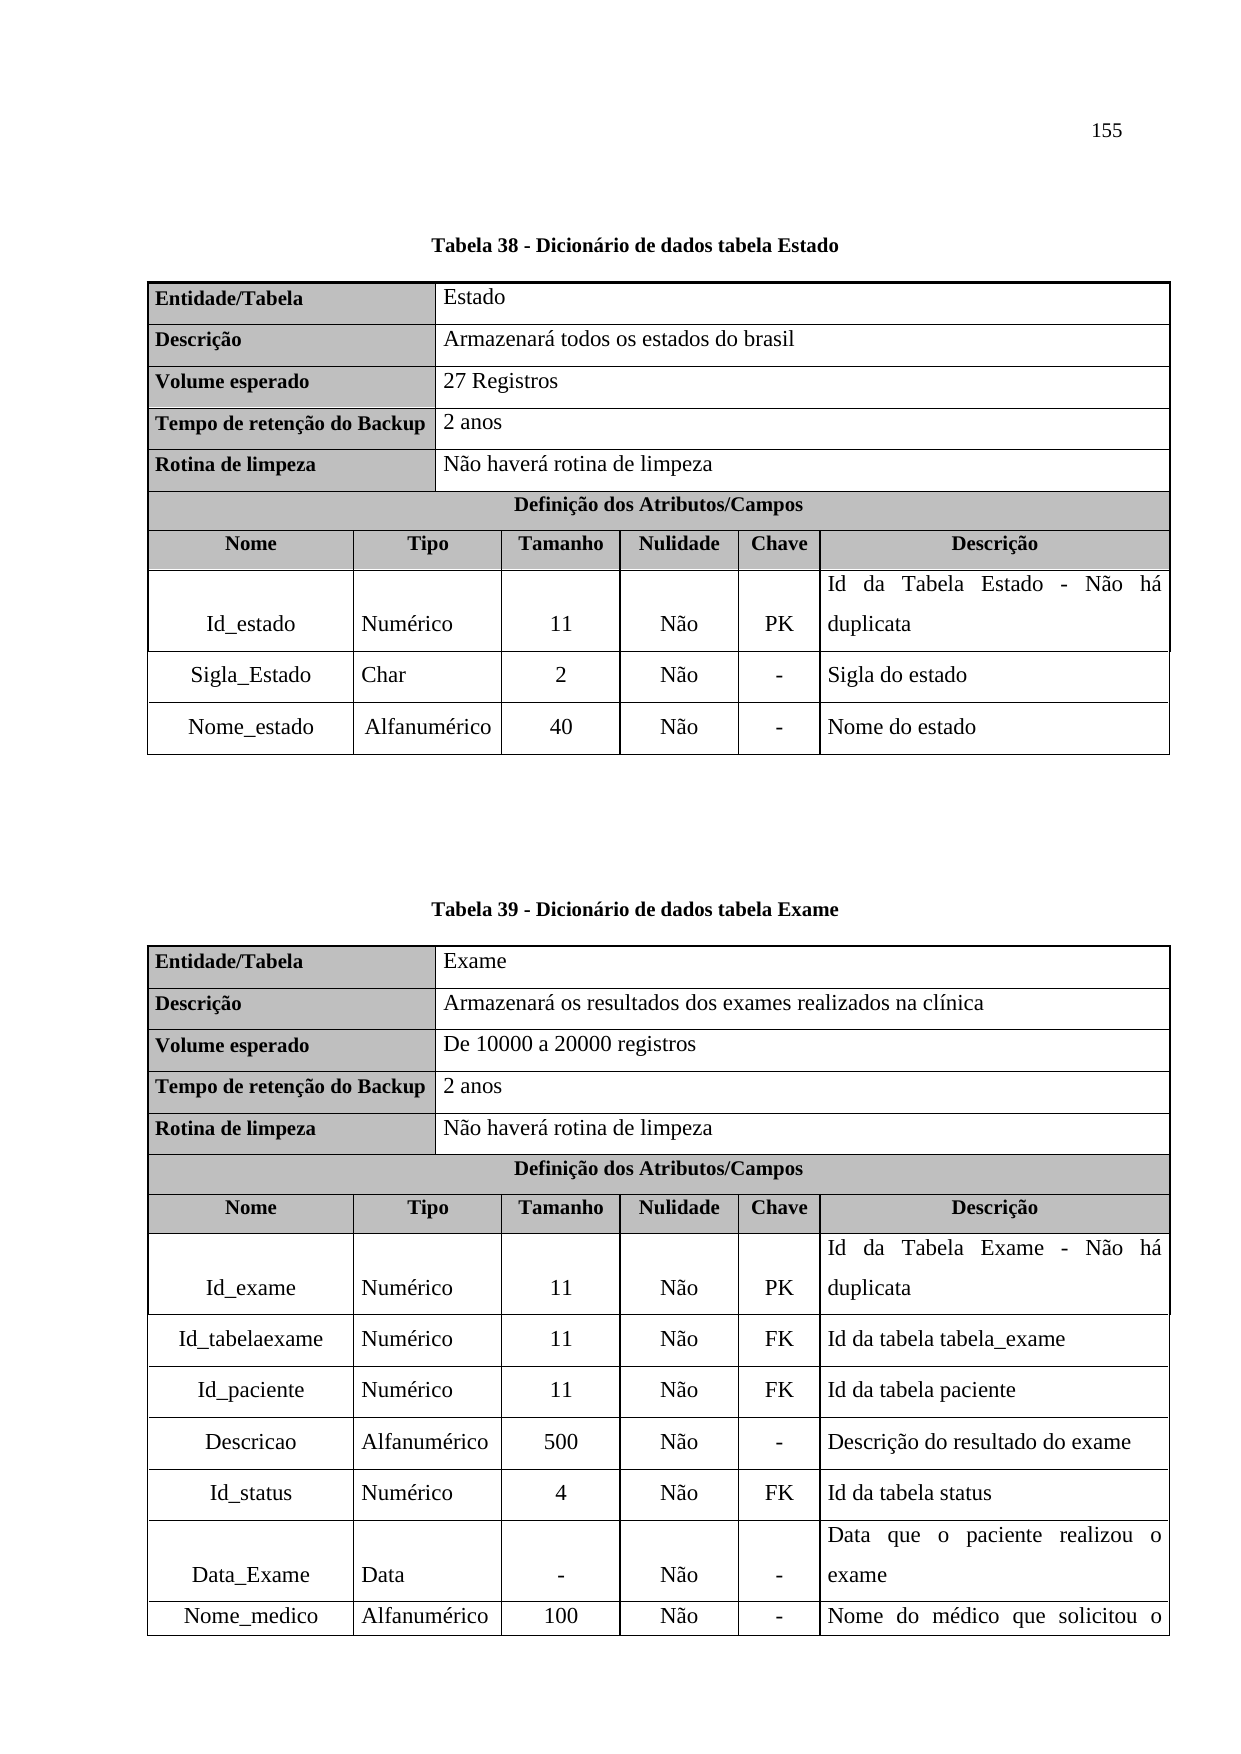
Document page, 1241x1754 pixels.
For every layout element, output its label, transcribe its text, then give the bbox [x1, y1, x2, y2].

table_cell Descrição [149, 325, 435, 366]
table_cell Definição dos Atributos/Campos [149, 1155, 1169, 1194]
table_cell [821, 1601, 1169, 1635]
table_cell Tamanho [502, 531, 619, 569]
table_cell 11 [502, 1315, 619, 1366]
table_cell Descrição [149, 989, 435, 1029]
table_cell Não haverá rotina de limpeza [436, 450, 1169, 491]
table_cell Não [621, 571, 738, 651]
table_cell Não [621, 1367, 738, 1417]
table_cell Id_estado [149, 571, 353, 651]
table_cell Nome [149, 1195, 353, 1233]
table_cell - [739, 652, 819, 702]
table_cell Nome_estado [148, 702, 353, 753]
table_cell Chave [739, 531, 819, 569]
table_cell Tipo [354, 531, 501, 569]
table_cell Chave [739, 1195, 819, 1233]
table_cell Data_Exame [148, 1520, 353, 1601]
table_cell PK [739, 1234, 819, 1314]
table_cell 2 anos [436, 1072, 1169, 1113]
table_cell Descrição [821, 1195, 1169, 1233]
table_cell - [739, 1521, 819, 1601]
table_cell Id_tabelaexame [148, 1315, 353, 1366]
table_cell Nome [149, 531, 353, 569]
table_cell Nulidade [621, 531, 738, 569]
table_cell Id da tabela paciente [821, 1366, 1169, 1417]
table_cell - [739, 1418, 819, 1469]
table_cell 40 [502, 703, 619, 753]
table_cell Numérico [354, 571, 501, 651]
table_cell FK [739, 1367, 819, 1417]
table_header Estado [436, 284, 1169, 324]
table_cell Nulidade [621, 1195, 738, 1233]
table_cell Descricao [148, 1417, 353, 1469]
table_cell Id da tabela status [821, 1469, 1169, 1520]
table_cell Id_exame [149, 1234, 353, 1314]
table_cell Id da Tabela Exame - Não há duplicata [821, 1234, 1169, 1314]
table_cell Data [354, 1521, 501, 1601]
table_cell Tipo [354, 1195, 501, 1233]
table_cell - [739, 703, 819, 753]
table_cell 11 [502, 571, 619, 651]
table_cell Não [621, 1234, 738, 1314]
table_cell 100 [502, 1602, 619, 1635]
table_cell 4 [502, 1470, 619, 1520]
table_cell FK [739, 1470, 819, 1520]
table_cell - [739, 1602, 819, 1635]
table_cell Armazenará todos os estados do brasil [436, 325, 1169, 366]
table_cell 27 Registros [436, 367, 1169, 407]
table_cell Tempo de retenção do Backup [149, 1072, 435, 1113]
table_cell FK [739, 1315, 819, 1366]
table_cell Volume esperado [149, 367, 435, 407]
table_cell Nome_medico [148, 1601, 353, 1635]
table_cell Sigla_Estado [148, 652, 353, 702]
table_cell Numérico [354, 1315, 501, 1366]
table_cell Numérico [354, 1234, 501, 1314]
table_header Entidade/Tabela [149, 947, 435, 988]
table_cell 2 [502, 652, 619, 702]
table_cell Volume esperado [149, 1030, 435, 1071]
table_cell Numérico [354, 1367, 501, 1417]
table_header Exame [436, 947, 1169, 988]
table_cell Descrição [821, 531, 1169, 569]
table_cell Id da tabela tabela_exame [821, 1314, 1169, 1366]
table_cell 11 [502, 1367, 619, 1417]
table_cell Descrição do resultado do exame [821, 1417, 1169, 1469]
table_cell Alfanumérico [354, 1418, 501, 1469]
table_cell Id_paciente [148, 1366, 353, 1417]
table_cell Não [621, 1521, 738, 1601]
table_cell Nome do estado [821, 702, 1169, 753]
table_header Entidade/Tabela [149, 284, 435, 324]
table_cell Data que o paciente realizou o exame [821, 1520, 1169, 1601]
table_cell Definição dos Atributos/Campos [149, 492, 1169, 530]
table_cell 11 [502, 1234, 619, 1314]
table_cell PK [739, 571, 819, 651]
table_cell Alfanumérico [354, 703, 501, 753]
table_cell Não haverá rotina de limpeza [436, 1114, 1169, 1154]
text Tabela 35 - Dicionário de dados tabela Estado [148, 233, 1122, 257]
table_cell Não [621, 1418, 738, 1469]
table_cell - [502, 1521, 619, 1601]
table_cell Sigla do estado [821, 651, 1169, 702]
table_cell Não [621, 1470, 738, 1520]
table_cell Id_status [148, 1469, 353, 1520]
text Tabela 36 - Dicionário de dados tabela Exame [148, 896, 1122, 921]
table_cell Não [621, 1315, 738, 1366]
table_cell Alfanumérico [354, 1602, 501, 1635]
table_cell Não [621, 652, 738, 702]
table_cell Tamanho [502, 1195, 619, 1233]
table_cell Char [354, 652, 501, 702]
table_cell Não [621, 703, 738, 753]
table_cell 500 [502, 1418, 619, 1469]
table_cell Numérico [354, 1470, 501, 1520]
table_cell Rotina de limpeza [149, 450, 435, 491]
table_cell Rotina de limpeza [149, 1114, 435, 1154]
table_cell Tempo de retenção do Backup [149, 409, 435, 449]
table_cell Não [621, 1602, 738, 1635]
table_cell Id da Tabela Estado - Não há duplicata [821, 571, 1169, 651]
table_cell De 10000 a 20000 registros [436, 1030, 1169, 1071]
table_cell 2 anos [436, 409, 1169, 449]
table_cell Armazenará os resultados dos exames realizados na clínica [436, 989, 1169, 1029]
